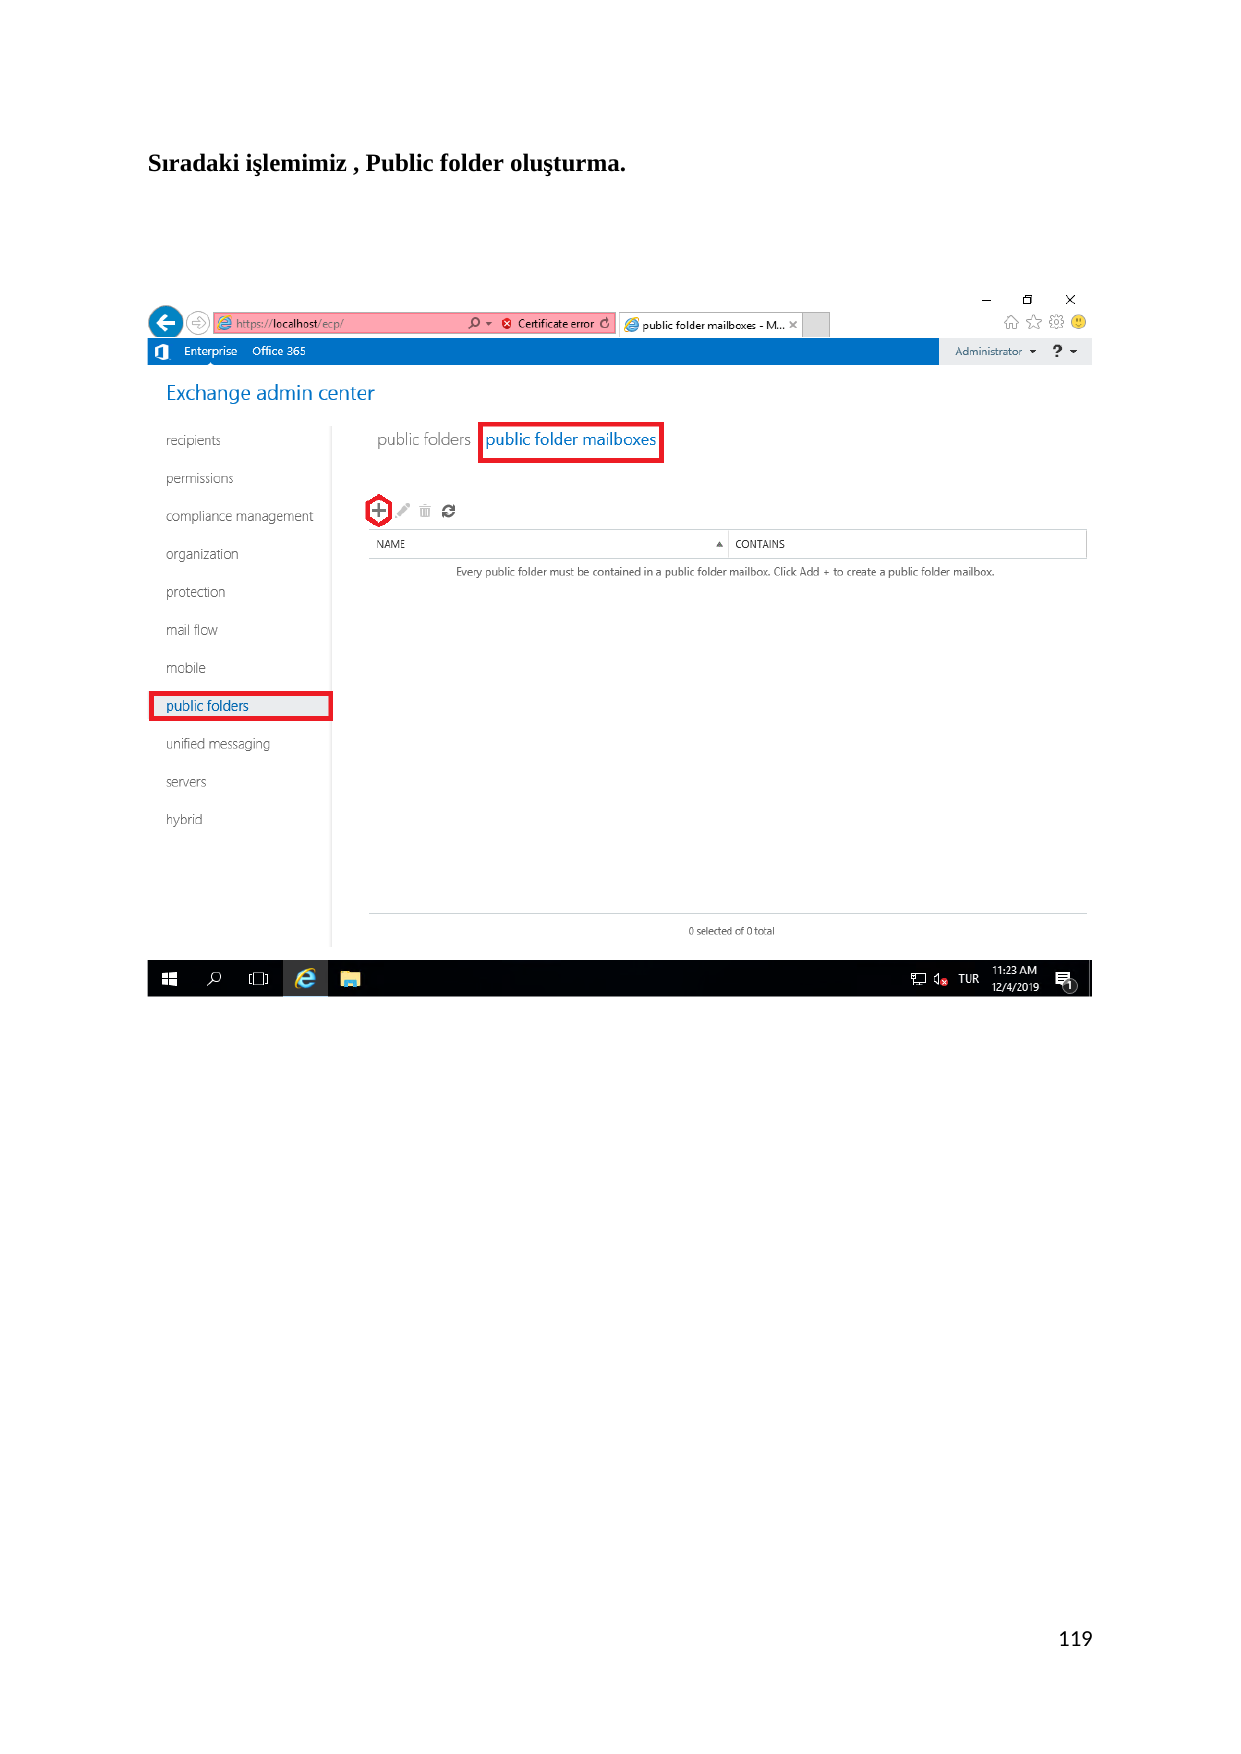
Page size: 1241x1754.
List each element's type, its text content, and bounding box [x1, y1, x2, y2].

text Sıradaki işlemimiz , Public folder oluşturma. [148, 148, 1093, 176]
picture [147, 290, 1092, 997]
